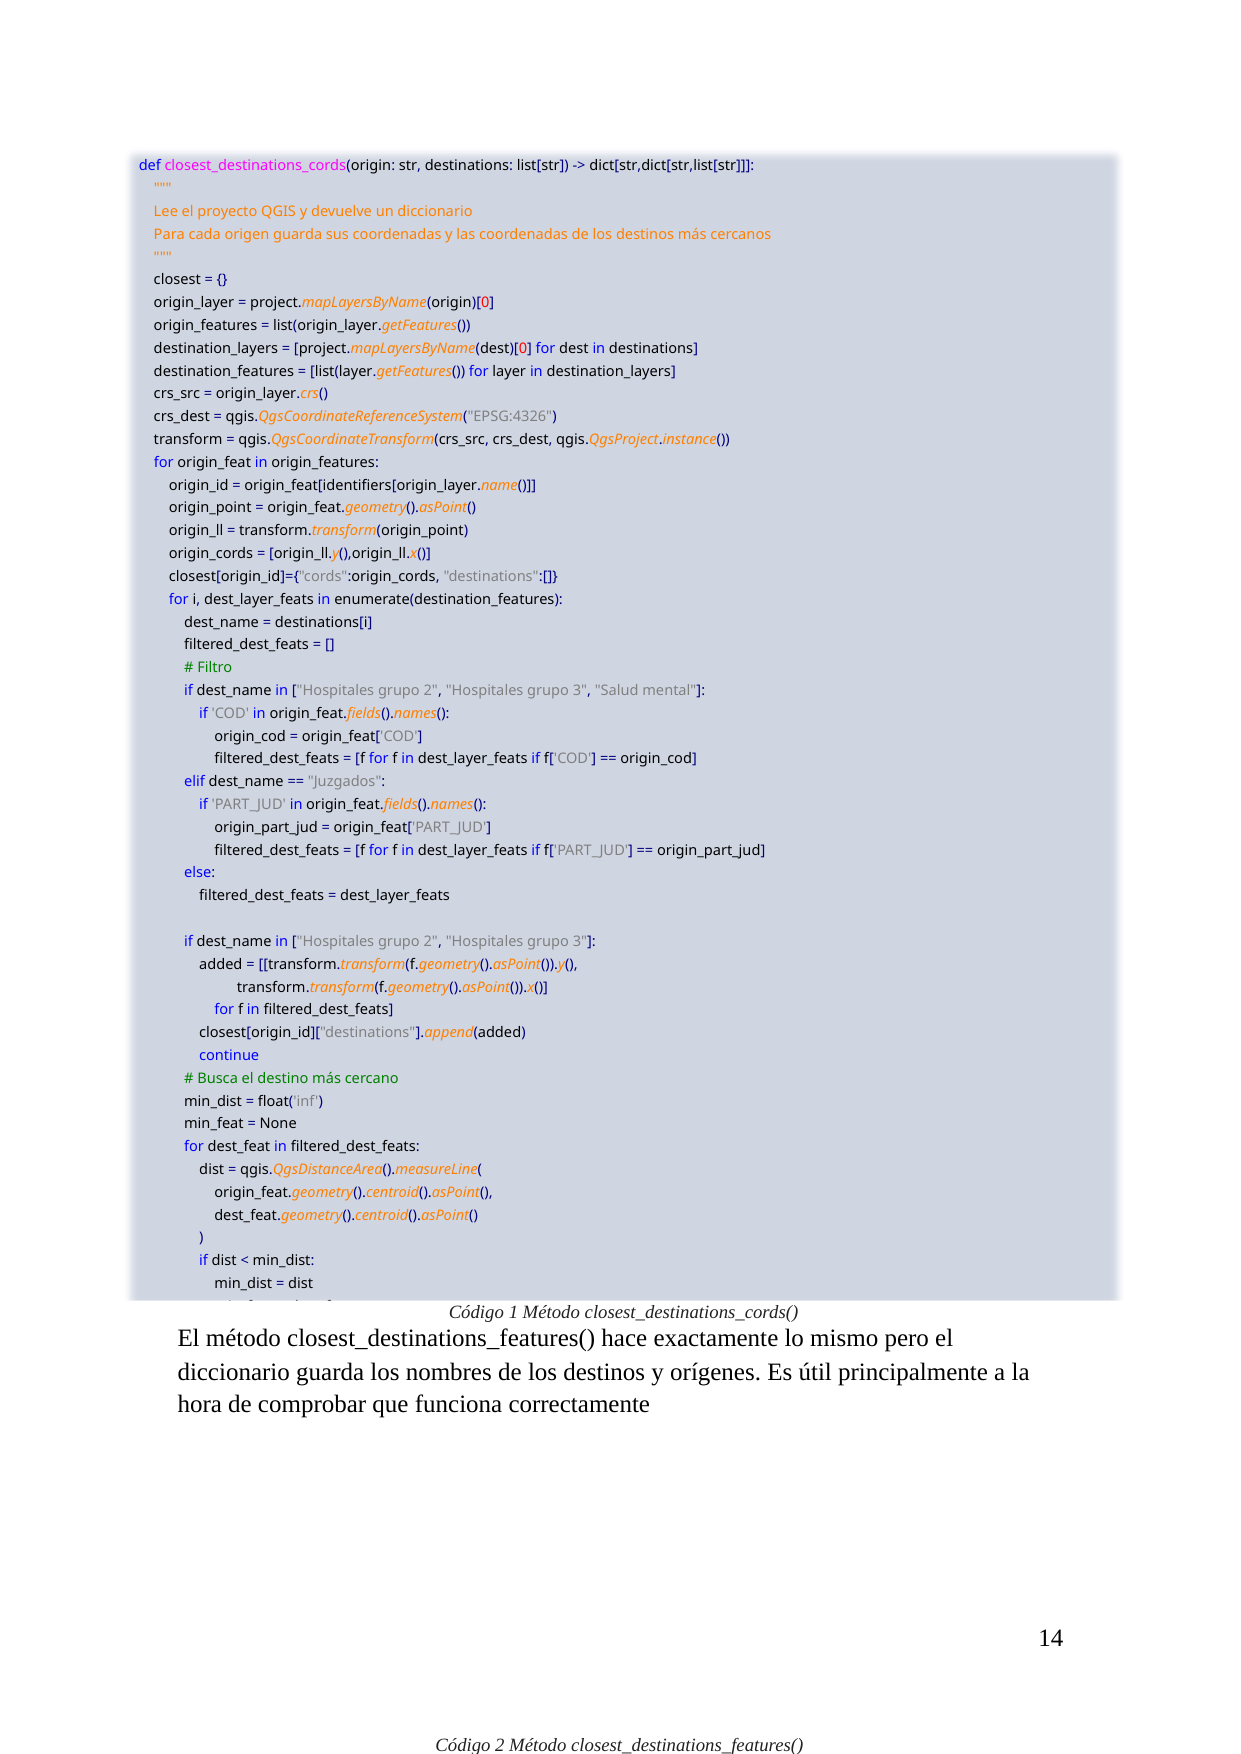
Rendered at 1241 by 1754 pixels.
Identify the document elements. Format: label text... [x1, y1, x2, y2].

text El método closest_destinations_features() hace exactamente lo mismo pero el diccionario guarda los nombres de los destinos y orígenes. Es útil principalmente a la hora de comprobar que funciona correctamente [177, 1322, 1063, 1418]
